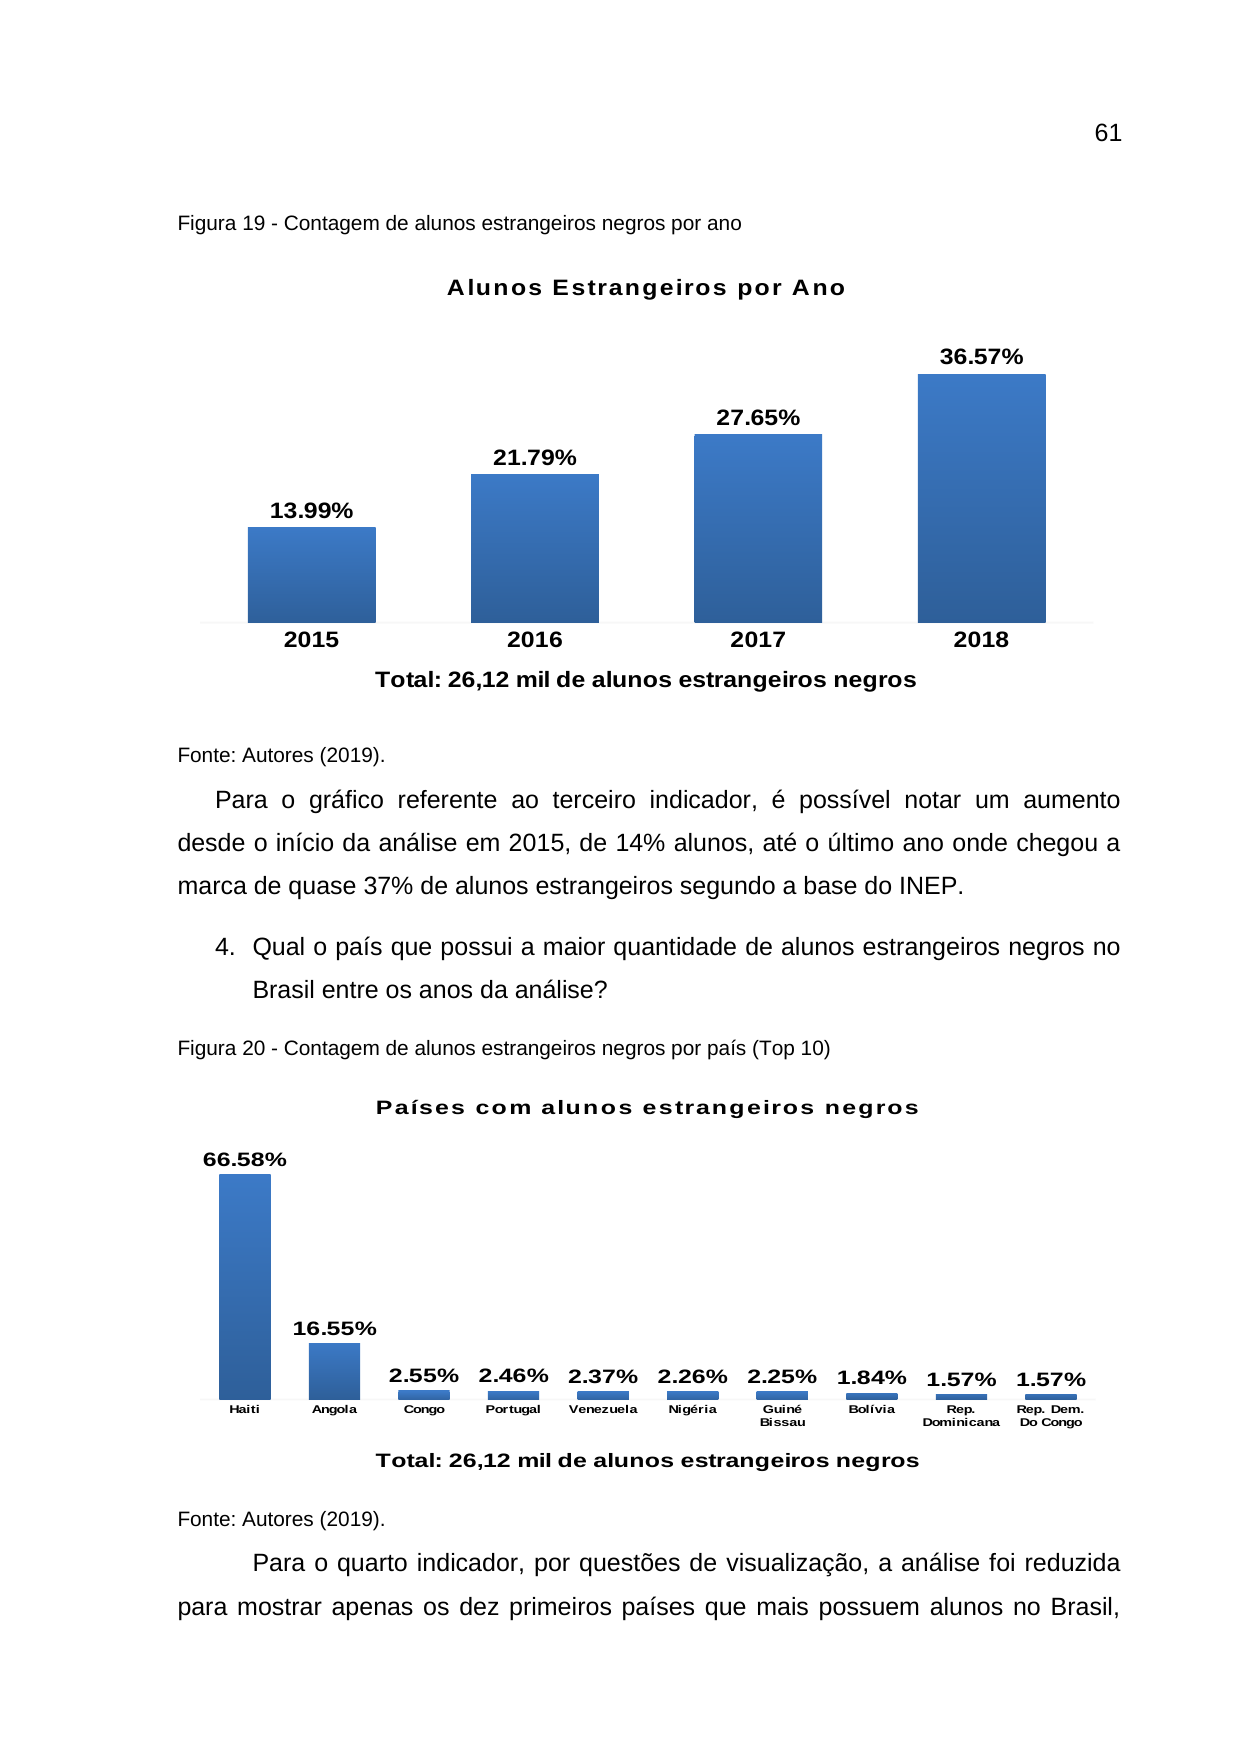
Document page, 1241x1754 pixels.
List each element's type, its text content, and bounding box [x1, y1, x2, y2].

text Figura 19 - Contagem de alunos estrangeiros negros por ano [177, 211, 1122, 234]
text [177, 1548, 1122, 1620]
list Qual o país que possui a maior quantidade de alunos estrangeiros negros no Brasil entre os anos da análise? [215, 932, 1122, 1003]
text Para o gráfico referente ao terceiro indicador, é possível notar um aumento desde o início da análise em 2015, de 14% alunos, até o último ano onde chegou a marca de quase 37% de alunos estrangeiros segundo a base do INEP. [177, 785, 1122, 900]
text Figura 20 - Contagem de alunos estrangeiros negros por país (Top 10) [177, 1035, 1122, 1059]
text Fonte: Autores (2019). [177, 743, 1122, 767]
text Fonte: Autores (2019). [177, 1507, 1122, 1531]
